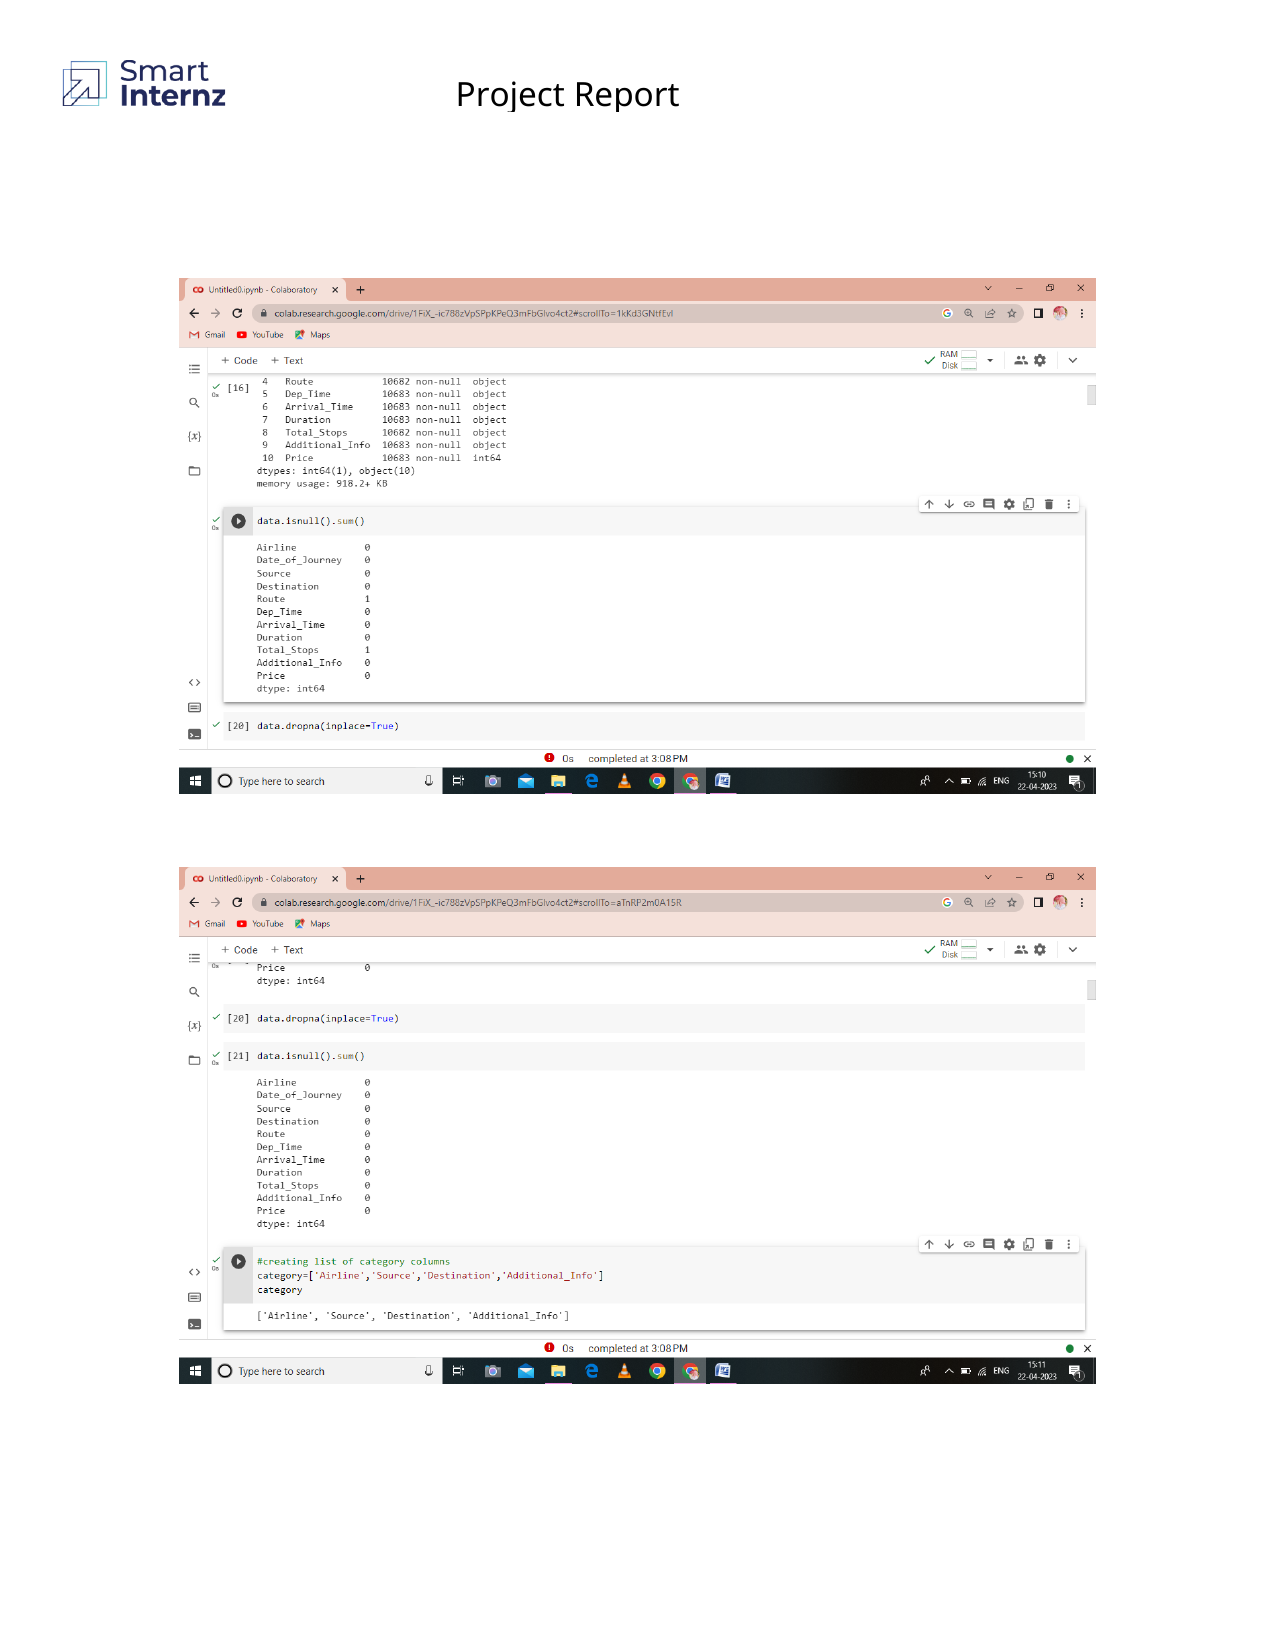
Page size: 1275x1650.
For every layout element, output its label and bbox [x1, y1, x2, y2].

picture [62, 60, 226, 106]
picture [179, 278, 1096, 794]
picture [179, 867, 1096, 1384]
